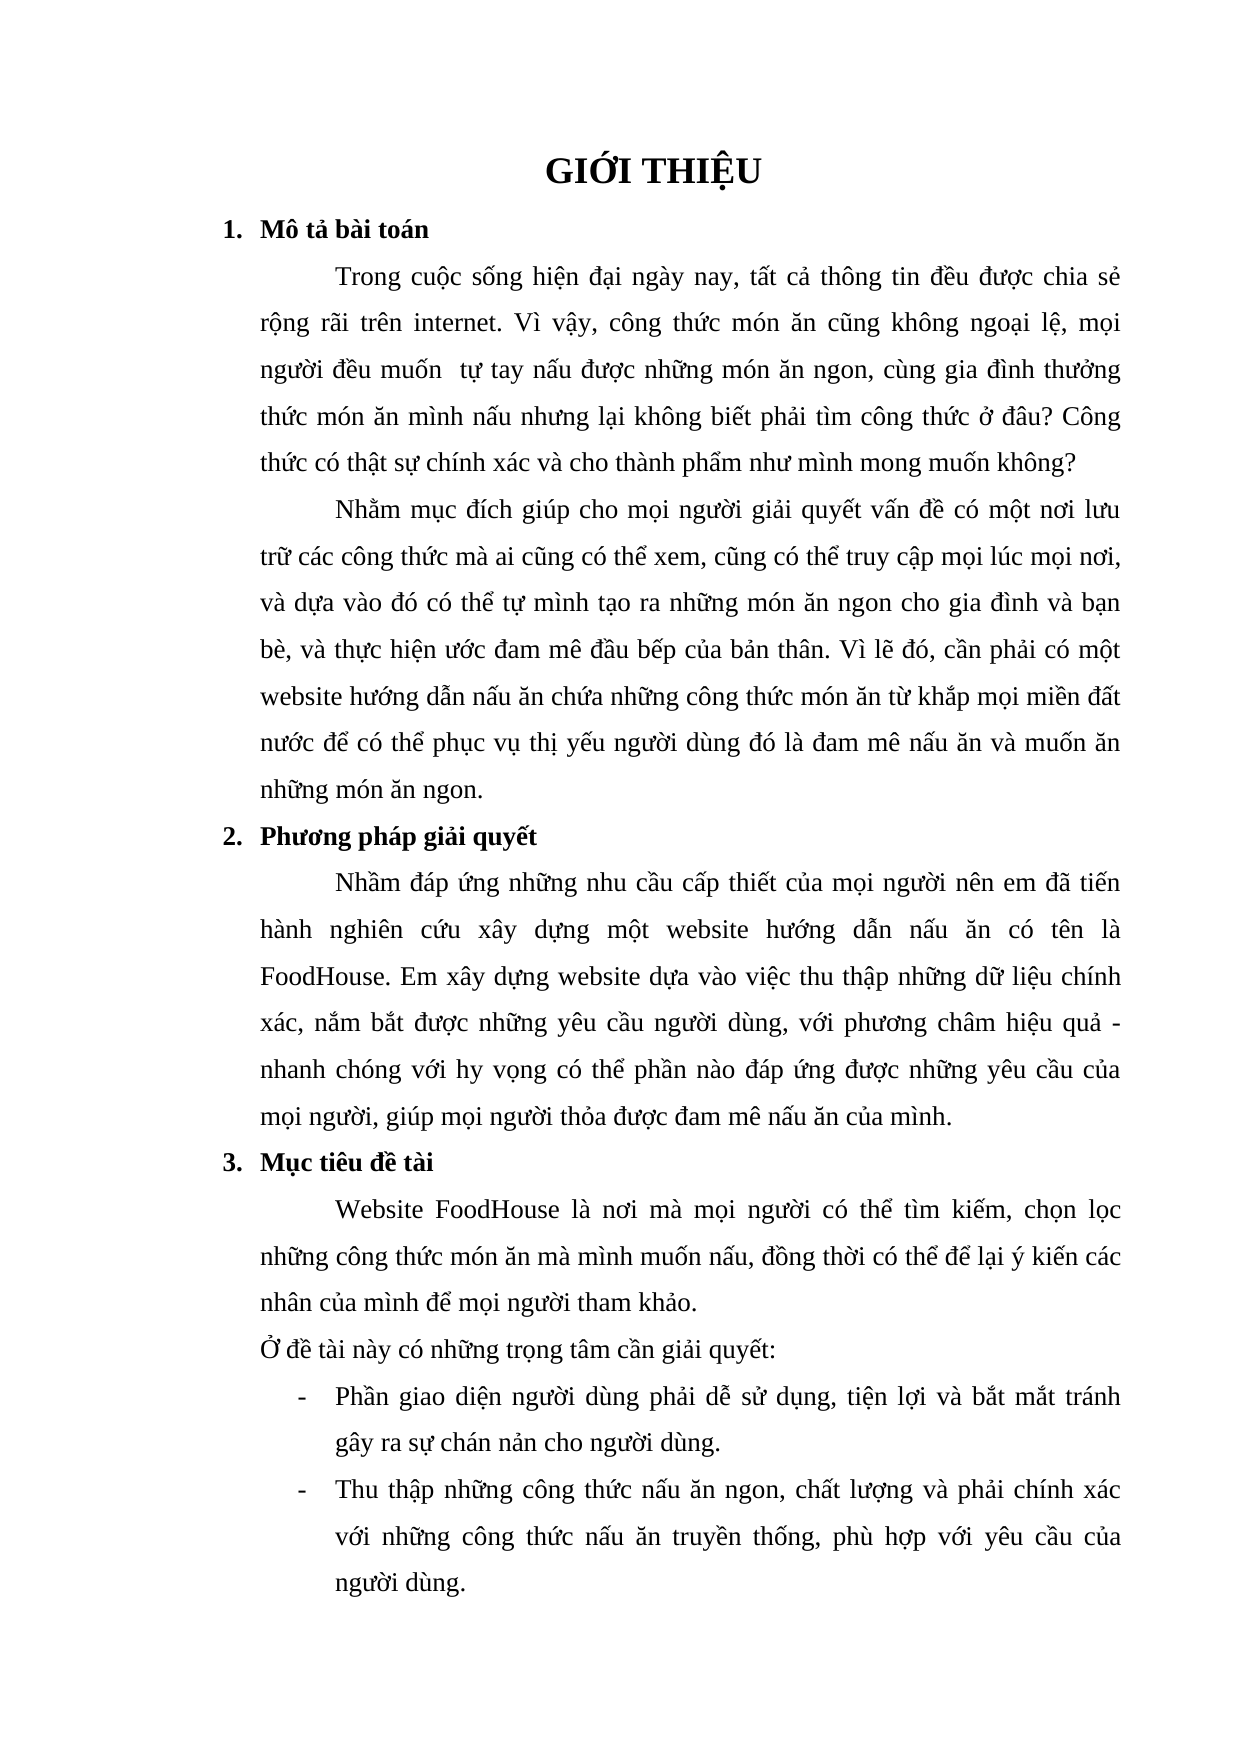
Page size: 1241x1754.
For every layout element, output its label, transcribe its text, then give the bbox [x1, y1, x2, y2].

list Mô tả bài toán [222, 213, 1122, 244]
list Phần giao diện người dùng phải dễ sử dụng, tiện lợi và bắt mắt tránh gây ra sự chán nản cho người dùng. [297, 1380, 1122, 1458]
list Phương pháp giải quyết [222, 820, 1122, 851]
text Nhằm mục đích giúp cho mọi người giải quyết vấn đề có một nơi lưu trữ các công thức mà ai cũng có thể xem, cũng có thể truy cập mọi lúc mọi nơi, và dựa vào đó có thể tự mình tạo ra những món ăn ngon cho gia đình và bạn bè, và thực hiện ước đam mê đầu bếp của bản thân. Vì lẽ đó, cần phải có một website hướng dẫn nấu ăn chứa những công thức món ăn từ khắp mọi miền đất nước để có thể phục vụ thị yếu người dùng đó là đam mê nấu ăn và muốn ăn những món ăn ngon. [260, 493, 1122, 804]
list Mục tiêu đề tài [222, 1147, 1122, 1178]
list Trong cuộc sống hiện đại ngày nay, tất cả thông tin đều được chia sẻ rộng rãi trên internet. Vì vậy, công thức món ăn cũng không ngoại lệ, mọi người đều muốn tự tay nấu được những món ăn ngon, cùng gia đình thưởng thức món ăn mình nấu nhưng lại không biết phải tìm công thức ở đâu? Công thức có thật sự chính xác và cho thành phẩm như mình mong muốn không? [260, 260, 1122, 478]
list Ở đề tài này có những trọng tâm cần giải quyết: [260, 1333, 1122, 1364]
list Thu thập những công thức nấu ăn ngon, chất lượng và phải chính xác với những công thức nấu ăn truyền thống, phù hợp với yêu cầu của người dùng. [297, 1473, 1122, 1598]
list Nhầm đáp ứng những nhu cầu cấp thiết của mọi người nên em đã tiến hành nghiên cứu xây dựng một website hướng dẫn nấu ăn có tên là FoodHouse. Em xây dựng website dựa vào việc thu thập những dữ liệu chính xác, nắm bắt được những yêu cầu người dùng, với phương châm hiệu quả - nhanh chóng với hy vọng có thể phần nào đáp ứng được những yêu cầu của mọi người, giúp mọi người thỏa được đam mê nấu ăn của mình. [260, 867, 1122, 1131]
list Website FoodHouse là nơi mà mọi người có thể tìm kiếm, chọn lọc những công thức món ăn mà mình muốn nấu, đồng thời có thể để lại ý kiến các nhân của mình để mọi người tham khảo. [260, 1193, 1122, 1318]
text GIỚI THIỆU [185, 148, 1122, 192]
